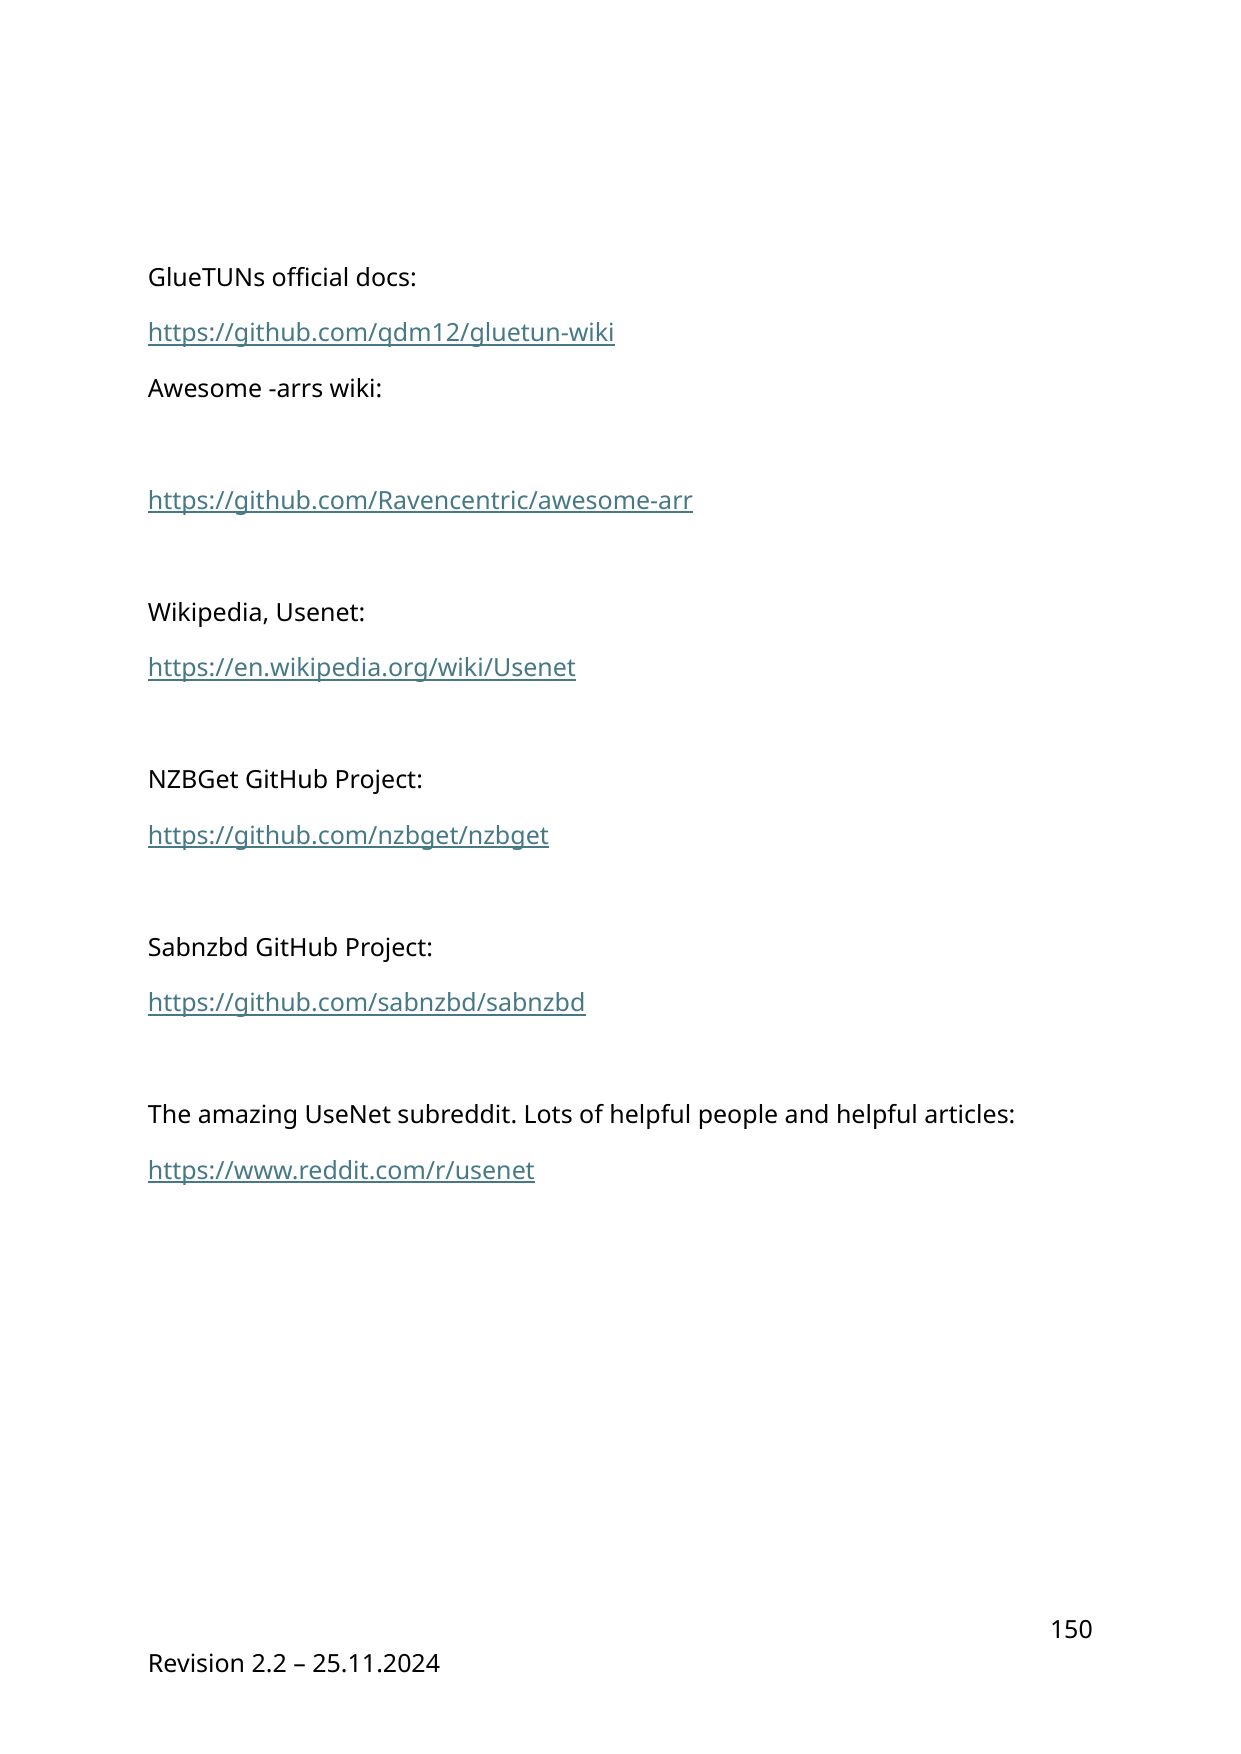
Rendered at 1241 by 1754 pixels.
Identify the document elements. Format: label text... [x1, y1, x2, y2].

text Awesome -arrs wiki: [148, 371, 1093, 405]
text https://www.reddit.com/r/usenet [148, 1153, 1093, 1187]
text https://github.com/sabnzbd/sabnzbd [148, 985, 1093, 1019]
text The amazing UseNet subreddit. Lots of helpful people and helpful articles: [148, 1097, 1093, 1131]
text GlueTUNs official docs: [148, 259, 1093, 293]
text https://en.wikipedia.org/wiki/Usenet [148, 650, 1093, 684]
text https://github.com/nzbget/nzbget [148, 818, 1093, 852]
text https://github.com/qdm12/gluetun-wiki [148, 315, 1093, 349]
text NZBGet GitHub Project: [148, 762, 1093, 796]
text Wikipedia, Usenet: [148, 594, 1093, 628]
text Sabnzbd GitHub Project: [148, 929, 1093, 963]
text https://github.com/Ravencentric/awesome-arr [148, 483, 1093, 517]
